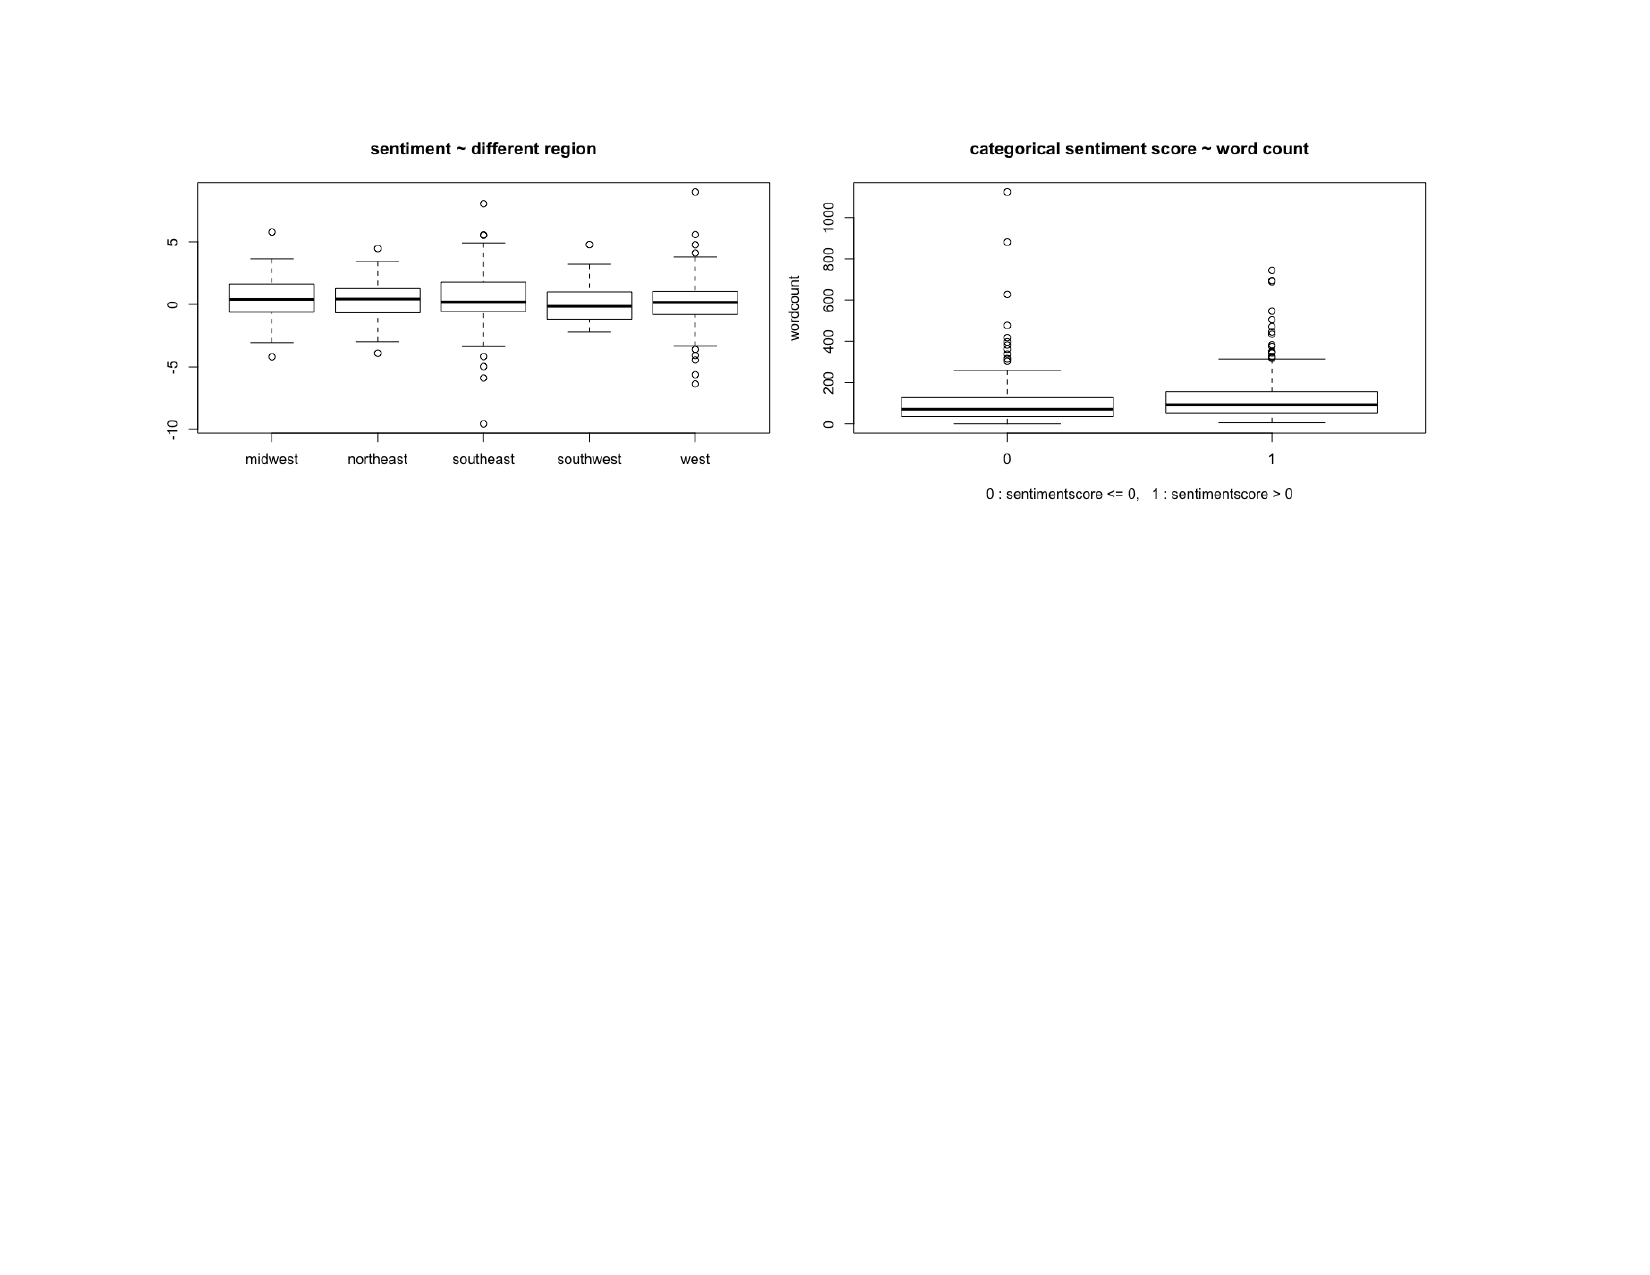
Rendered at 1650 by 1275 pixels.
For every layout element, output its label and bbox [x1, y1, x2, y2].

picture [127, 112, 1461, 520]
